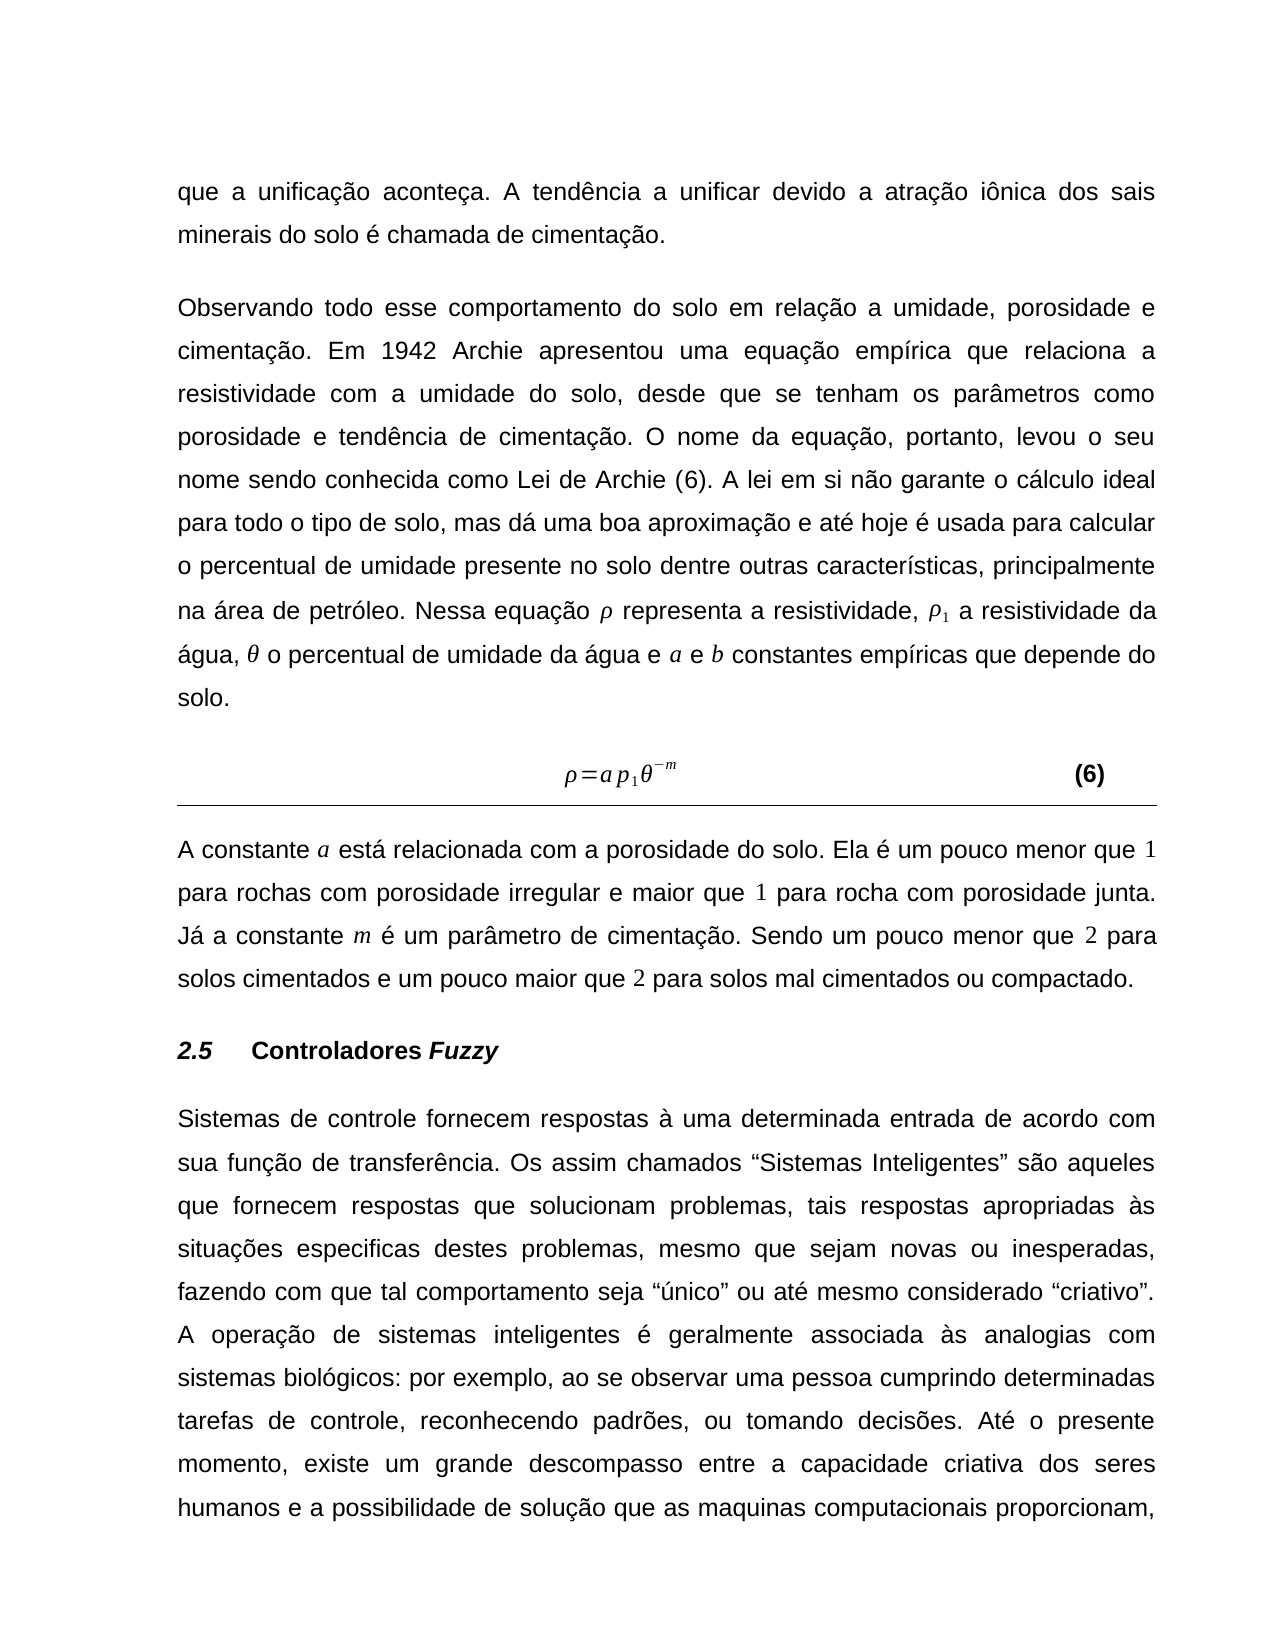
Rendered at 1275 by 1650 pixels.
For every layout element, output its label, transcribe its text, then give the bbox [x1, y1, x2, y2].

table_header [177, 756, 1063, 805]
text A constante está relacionada com a porosidade do solo. Ela é um pouco menor que para rochas com porosidade irregular e maior que para rocha com porosidade junta. Já a constante é um parâmetro de cimentação. Sendo um pouco menor que para solos cimentados e um pouco maior que para solos mal cimentados ou compactado. [177, 834, 1157, 993]
text Observando todo esse comportamento do solo em relação a umidade, porosidade e cimentação. Em 1942 Archie apresentou uma equação empírica que relaciona a resistividade com a umidade do solo, desde que se tenham os parâmetros como porosidade e tendência de cimentação. O nome da equação, portanto, levou o seu nome sendo conhecida como Lei de Archie (6). A lei em si não garante o cálculo ideal para todo o tipo de solo, mas dá uma boa aproximação e até hoje é usada para calcular o percentual de umidade presente no solo dentre outras características, principalmente na área de petróleo. Nessa equação representa a resistividade, a resistividade da água, o percentual de umidade da água e e constantes empíricas que depende do solo. [177, 293, 1157, 712]
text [177, 1104, 1157, 1521]
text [177, 177, 1157, 249]
table_header (6) [1063, 756, 1157, 805]
subtitle Controladores Fuzzy [177, 1036, 1157, 1065]
